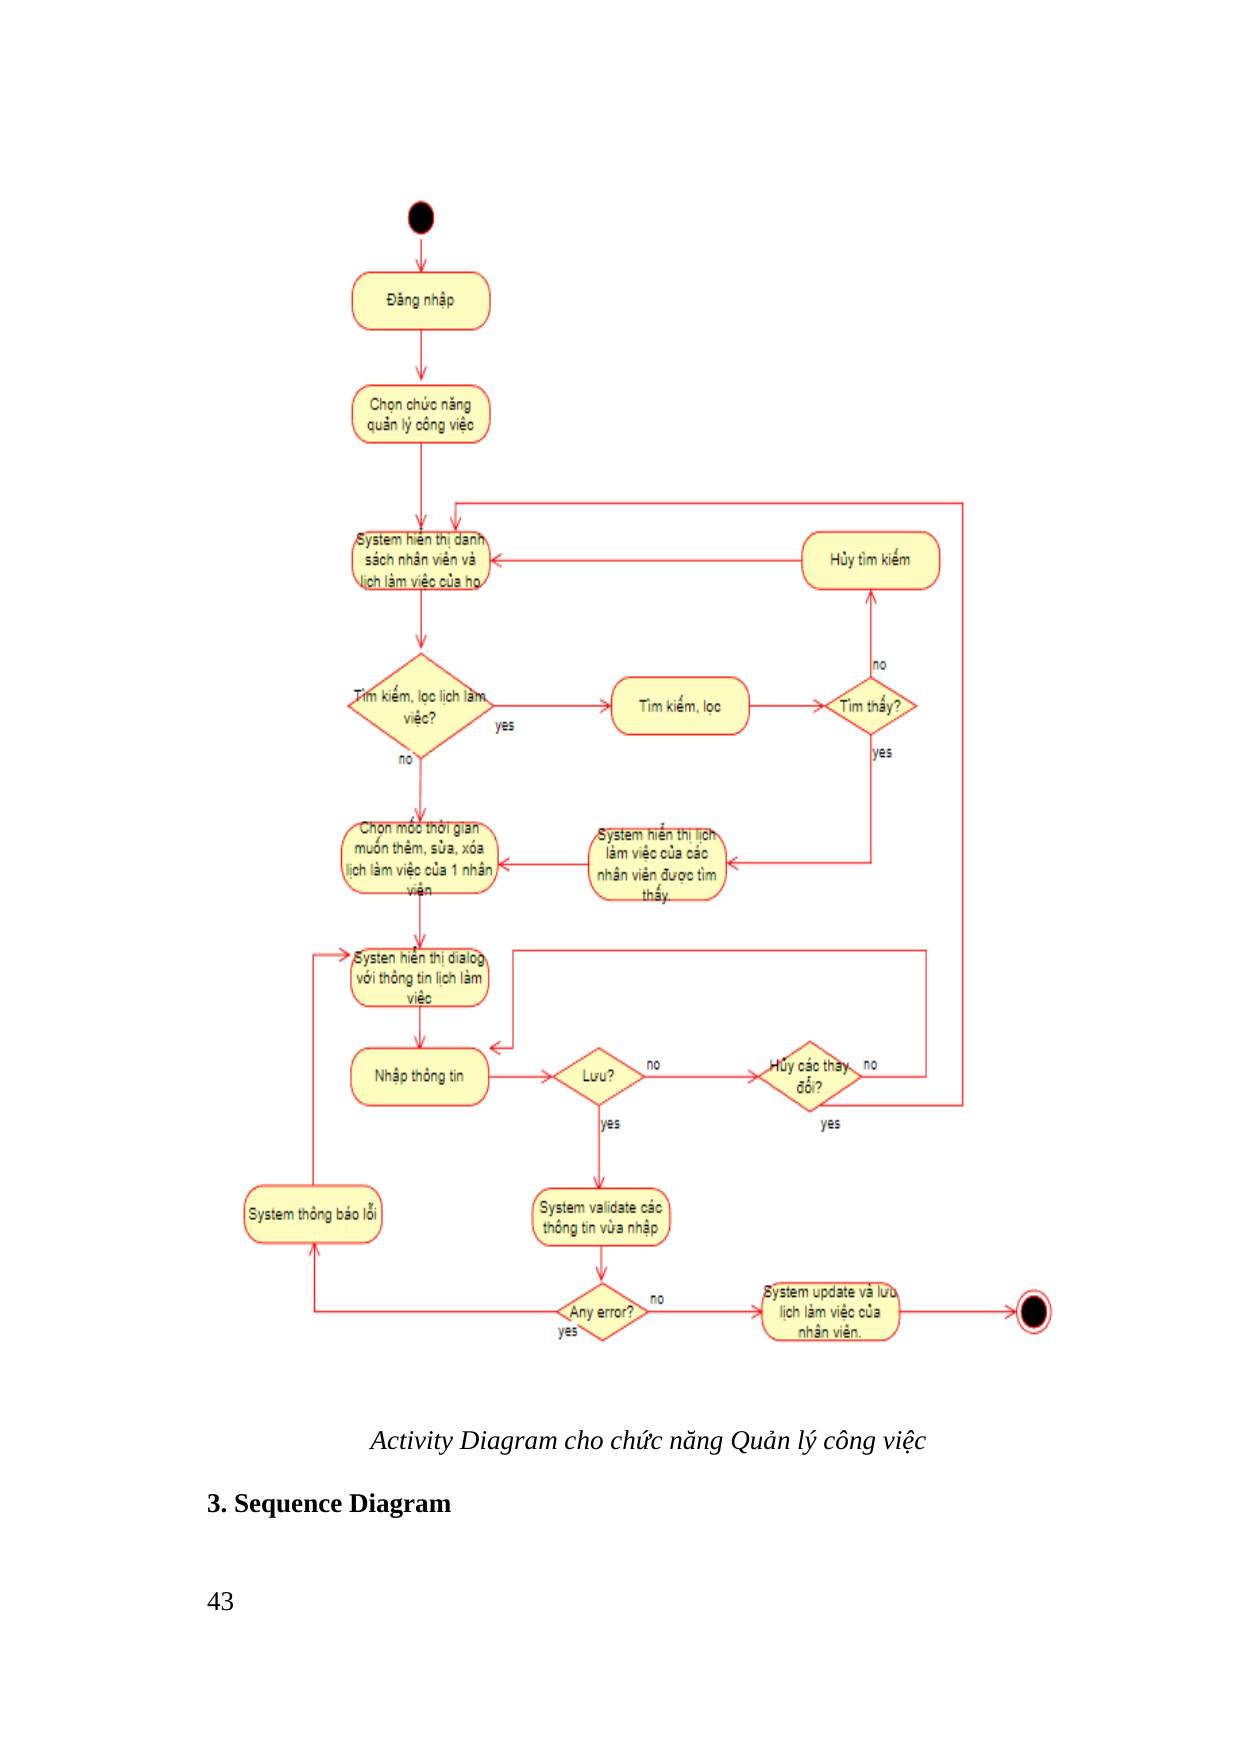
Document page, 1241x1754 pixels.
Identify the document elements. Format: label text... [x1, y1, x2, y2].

picture [206, 147, 1093, 1392]
text 3. Sequence Diagram [207, 1487, 1092, 1518]
text Activity Diagram cho chức năng Quản lý công việc [207, 1424, 1092, 1455]
